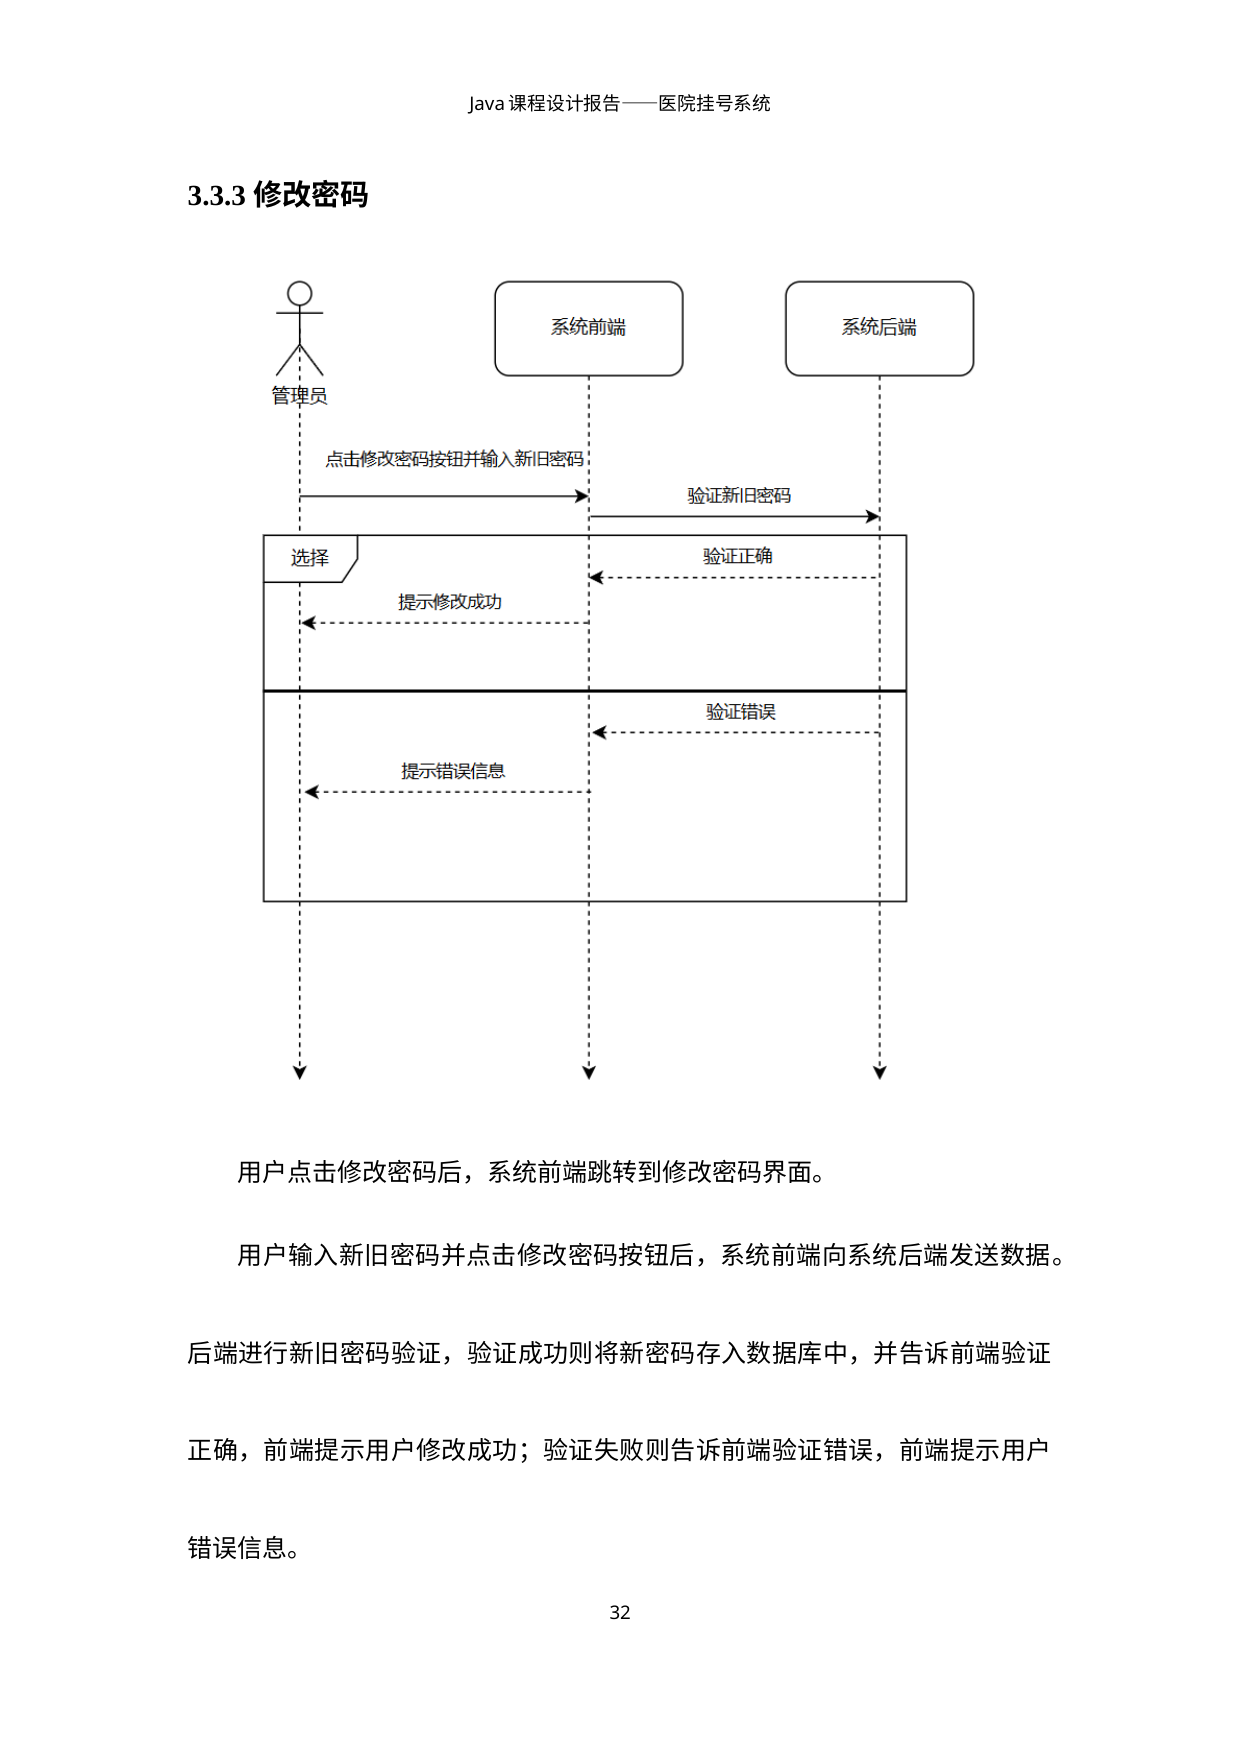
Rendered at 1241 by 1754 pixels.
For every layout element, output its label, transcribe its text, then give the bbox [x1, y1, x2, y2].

text 3.3.3 修改密码 [187, 160, 1053, 225]
text 用户点击修改密码后，系统前端跳转到修改密码界面。 [187, 1138, 1053, 1203]
text 用户输入新旧密码并点击修改密码按钮后，系统前端向系统后端发送数据。后端进行新旧密码验证，验证成功则将新密码存入数据库中，并告诉前端验证正确，前端提示用户修改成功；验证失败则告诉前端验证错误，前端提示用户错误信息。 [187, 1221, 1053, 1579]
picture [226, 246, 1014, 1110]
